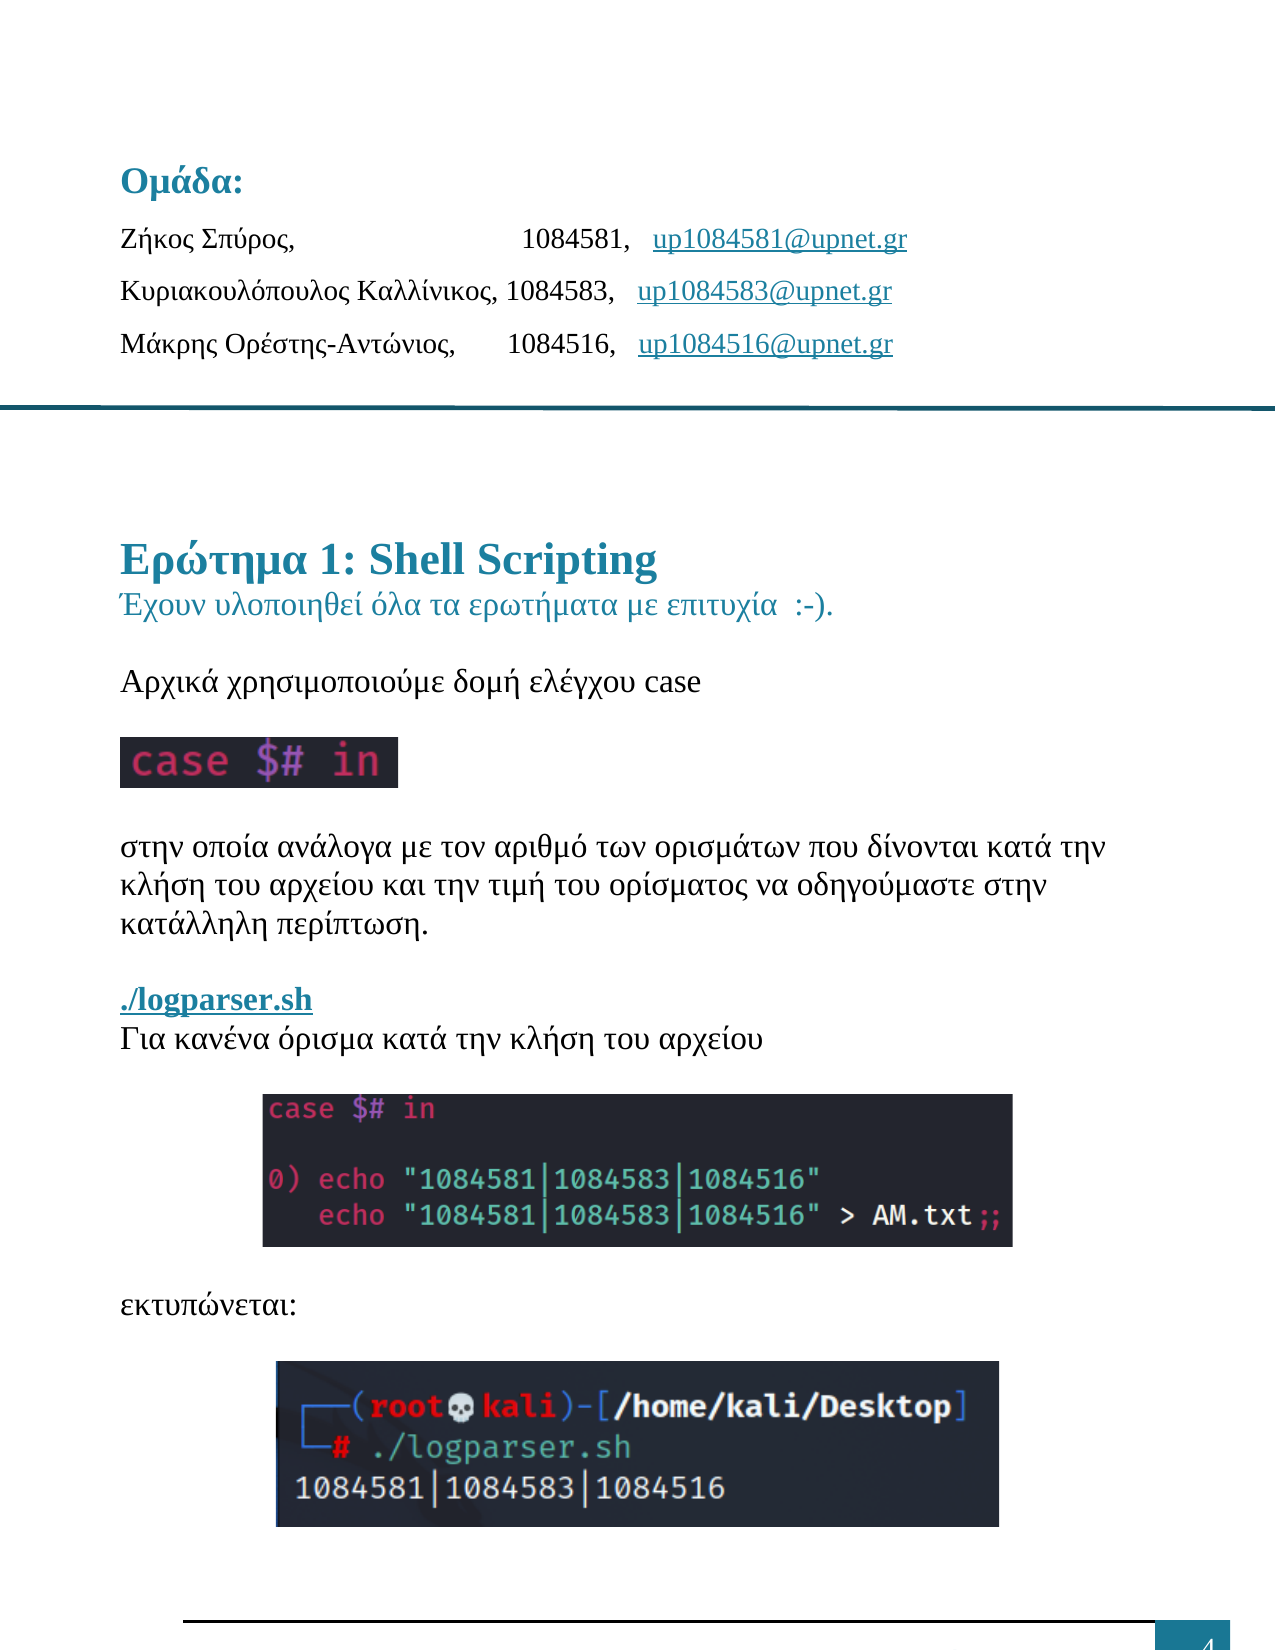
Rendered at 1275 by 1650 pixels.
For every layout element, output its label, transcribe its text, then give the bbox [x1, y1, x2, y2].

text Ομάδα: [120, 158, 1155, 201]
text Για κανένα όρισμα κατά την κλήση του αρχείου [120, 1018, 1155, 1056]
text Ερώτημα 1: Shell Scripting [120, 532, 1155, 584]
text εκτυπώνεται: [120, 1284, 1155, 1323]
picture [275, 1361, 1000, 1527]
text ./logparser.sh [120, 979, 1155, 1018]
text Μάκρης Oρέστης-Αντώνιος, 1084516, up1084516@upnet.gr [120, 326, 1155, 359]
text Κυριακουλόπουλος Καλλίνικος, 1084583, up1084583@upnet.gr [120, 273, 1155, 307]
text Έχουν υλοποιηθεί όλα τα ερωτήματα με επιτυχία :-). [120, 584, 1155, 623]
picture [120, 737, 399, 788]
text στην οποία ανάλογα με τον αριθμό των ορισμάτων που δίνονται κατά την κλήση του αρχείου και την τιμή του ορίσματος να οδηγούμαστε στην κατάλληλη περίπτωση. [120, 826, 1155, 941]
picture [262, 1094, 1013, 1247]
text Αρχικά χρησιμοποιούμε δομή ελέγχου case [120, 661, 1155, 699]
text Ζήκος Σπύρος, 1084581, up1084581@upnet.gr [120, 221, 1155, 254]
